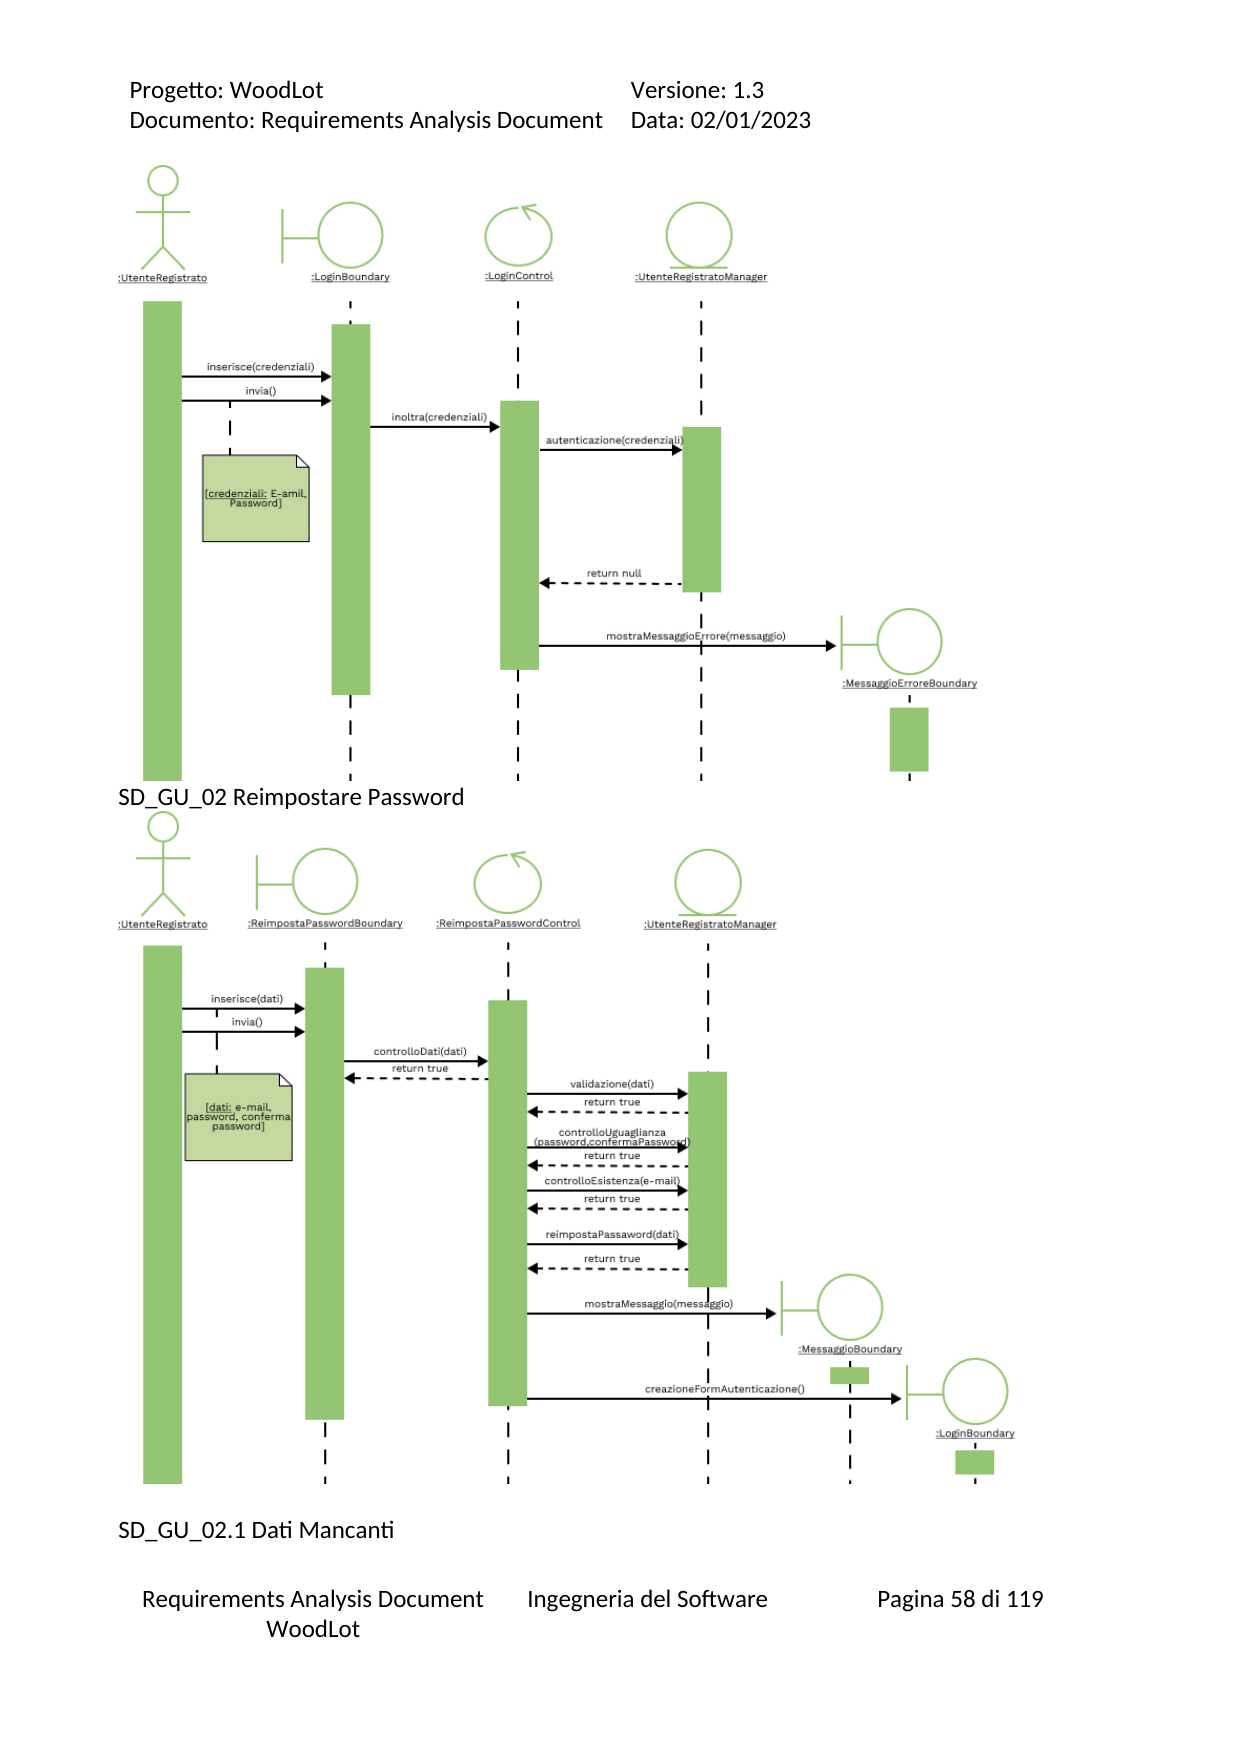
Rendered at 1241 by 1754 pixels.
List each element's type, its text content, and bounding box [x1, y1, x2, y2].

picture [118, 165, 983, 781]
text SD_GU_02.1 Dati Mancanti [118, 1514, 1122, 1545]
text SD_GU_02 Reimpostare Password [118, 781, 1122, 811]
picture [118, 811, 1049, 1484]
